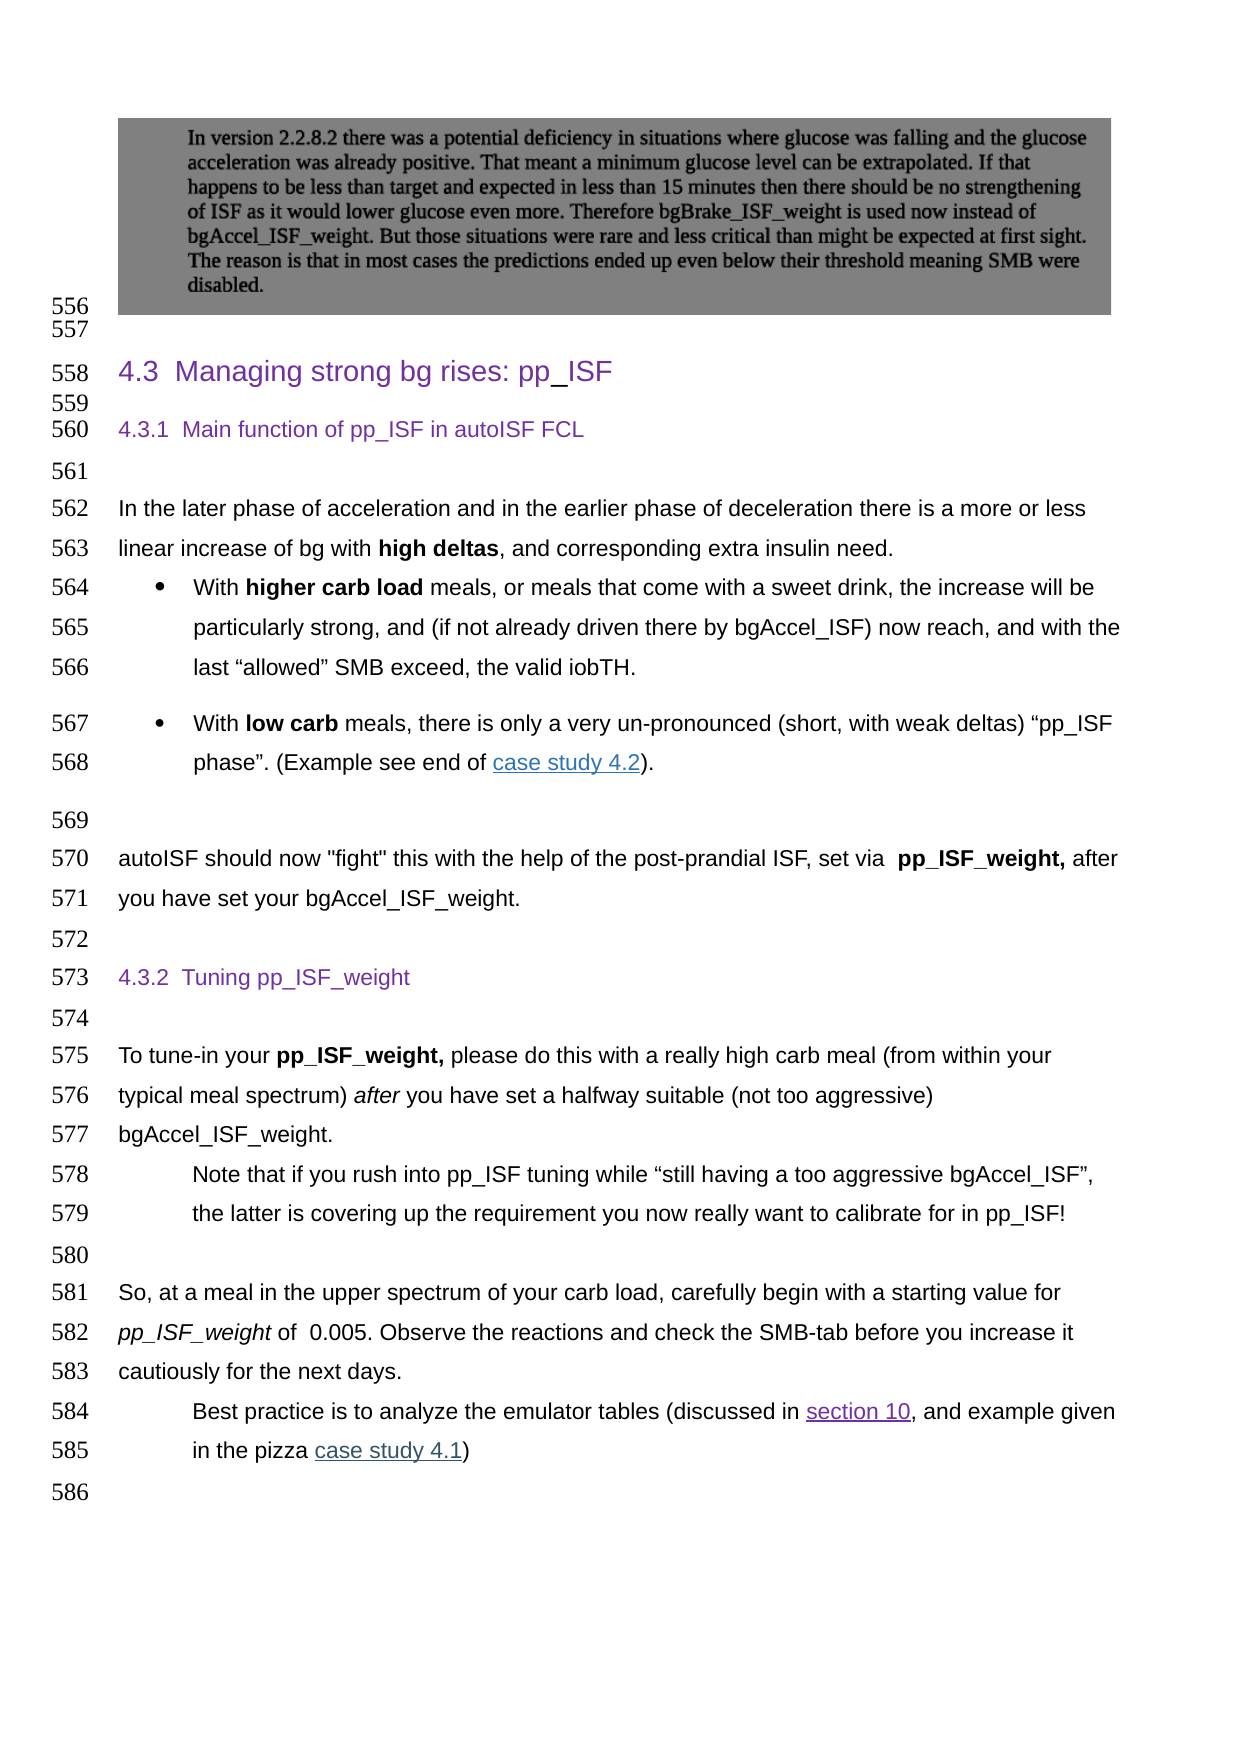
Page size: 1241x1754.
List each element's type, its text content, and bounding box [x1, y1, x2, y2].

text 4.3.2 Tuning pp_ISF_weight [118, 963, 1122, 990]
text So, at a meal in the upper spectrum of your carb load, carefully begin with a starting value for pp_ISF_weight of 0.005. Observe the reactions and check the SMB-tab before you increase it cautiously for the next days. [118, 1279, 1122, 1384]
list With higher carb load meals, or meals that come with a sweet drink, the increase will be particularly strong, and (if not already driven there by bgAccel_ISF) now reach, and with the last “allowed” SMB exceed, the valid iobTH. [156, 574, 1122, 680]
list With low carb meals, there is only a very un-pronounced (short, with weak deltas) “pp_ISF phase”. (Example see end of case study 4.2). [156, 710, 1122, 776]
text Note that if you rush into pp_ISF tuning while “still having a too aggressive bgAccel_ISF”, the latter is covering up the requirement you now really want to calibrate for in pp_ISF! [192, 1161, 1122, 1227]
text To tune-in your pp_ISF_weight, please do this with a really high carb meal (from within your typical meal spectrum) after you have set a halfway suitable (not too aggressive) bgAccel_ISF_weight. [118, 1042, 1122, 1148]
text autoISF should now "fight" this with the help of the post-prandial ISF, set via pp_ISF_weight, after you have set your bgAccel_ISF_weight. [118, 845, 1122, 911]
text 4.3 Managing strong bg rises: pp_ISF [118, 354, 1122, 388]
text 4.3.1 Main function of pp_ISF in autoISF FCL [118, 416, 1122, 443]
text In the later phase of acceleration and in the earlier phase of deceleration there is a more or less linear increase of bg with high deltas, and corresponding extra insulin need. [118, 495, 1122, 561]
text Best practice is to analyze the emulator tables (discussed in section 10, and example given in the pizza case study 4.1) [192, 1398, 1122, 1463]
